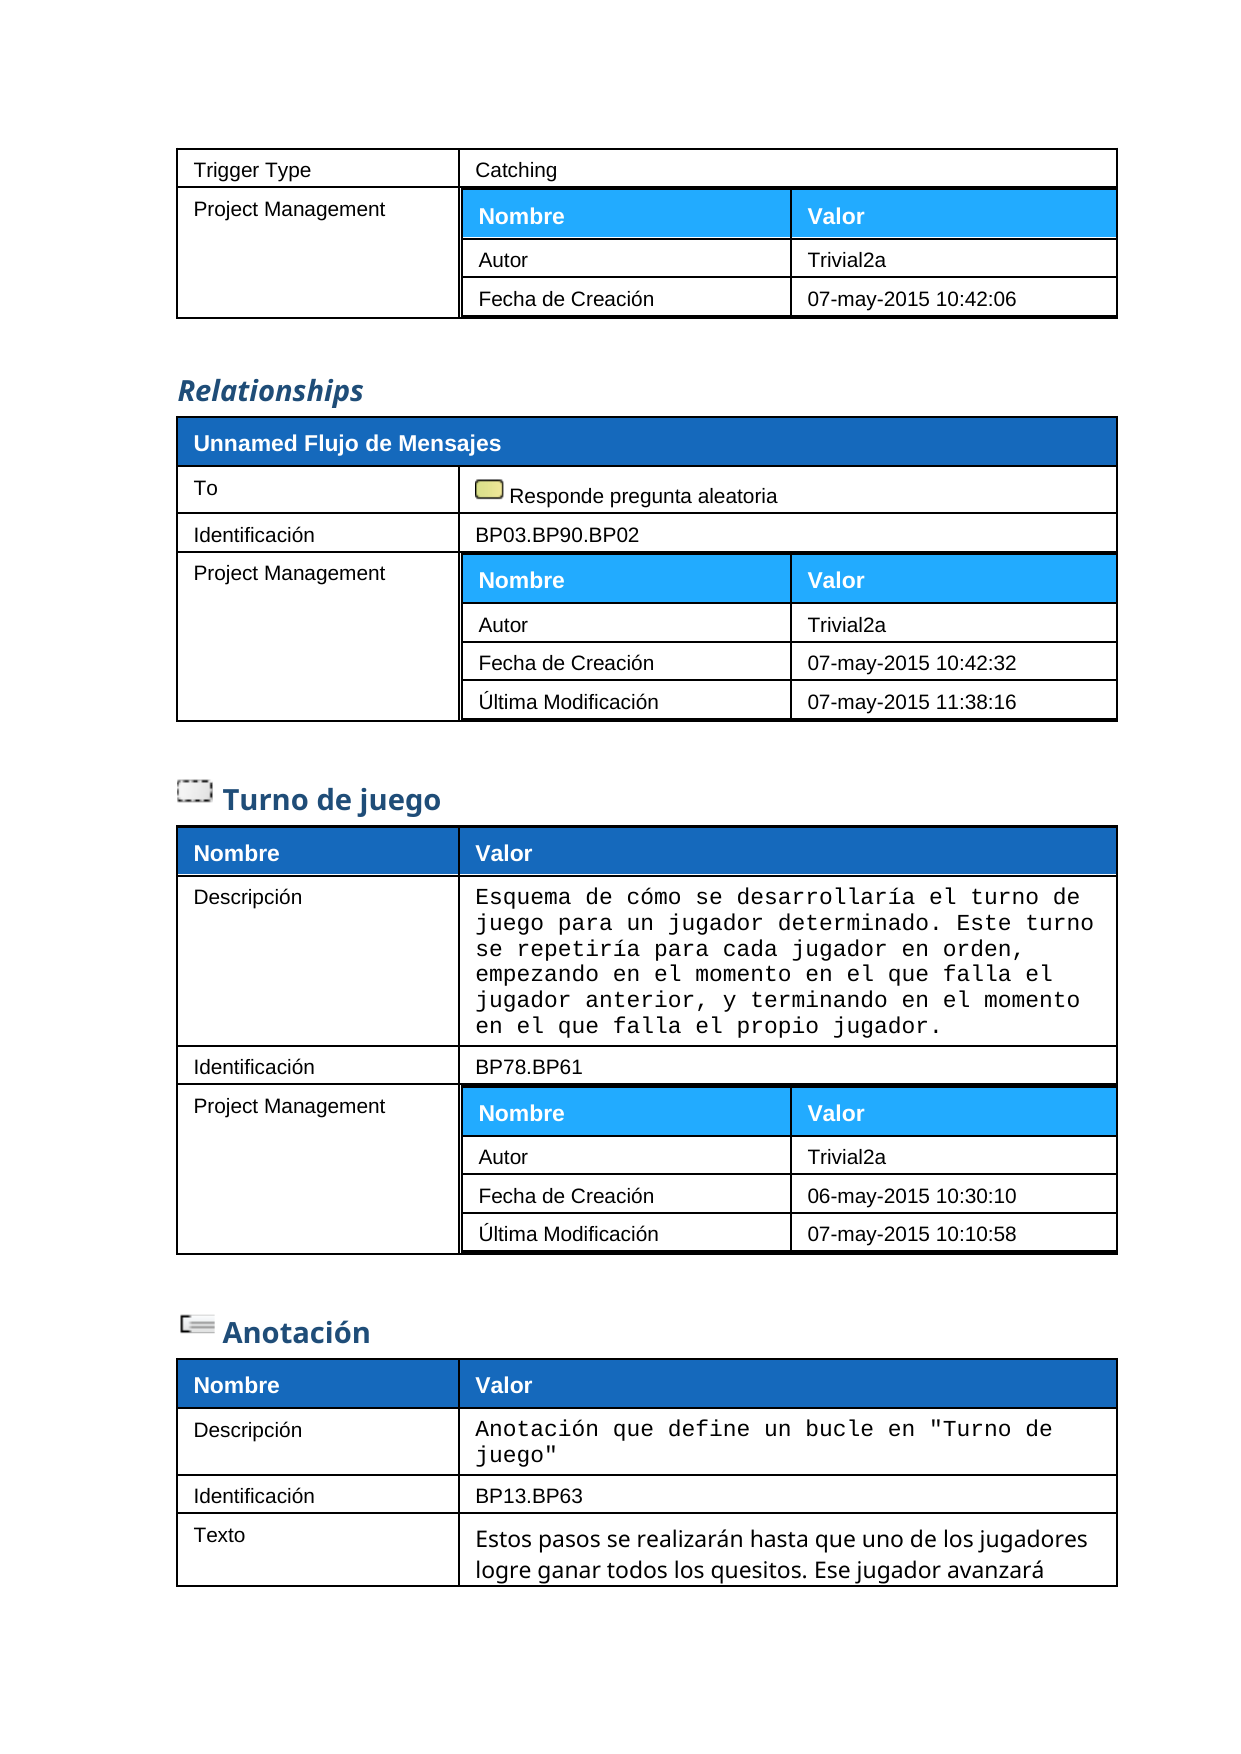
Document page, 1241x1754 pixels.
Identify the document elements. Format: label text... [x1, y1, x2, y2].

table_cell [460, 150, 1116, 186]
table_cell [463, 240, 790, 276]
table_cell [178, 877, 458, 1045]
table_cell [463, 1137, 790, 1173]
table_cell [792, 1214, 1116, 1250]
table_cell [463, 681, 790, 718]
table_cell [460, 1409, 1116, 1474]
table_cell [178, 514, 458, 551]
picture [177, 773, 215, 811]
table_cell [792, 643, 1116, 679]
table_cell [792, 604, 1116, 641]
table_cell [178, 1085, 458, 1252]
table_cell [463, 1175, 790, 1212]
subtitle Turno de juego [177, 773, 1063, 819]
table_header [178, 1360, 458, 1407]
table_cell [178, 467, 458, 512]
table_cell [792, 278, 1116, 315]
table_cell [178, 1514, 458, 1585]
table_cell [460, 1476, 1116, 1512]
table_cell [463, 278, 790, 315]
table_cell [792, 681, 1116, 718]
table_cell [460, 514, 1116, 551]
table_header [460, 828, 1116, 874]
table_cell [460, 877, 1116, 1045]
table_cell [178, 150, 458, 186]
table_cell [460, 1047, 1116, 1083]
subtitle Anotación [177, 1306, 1063, 1352]
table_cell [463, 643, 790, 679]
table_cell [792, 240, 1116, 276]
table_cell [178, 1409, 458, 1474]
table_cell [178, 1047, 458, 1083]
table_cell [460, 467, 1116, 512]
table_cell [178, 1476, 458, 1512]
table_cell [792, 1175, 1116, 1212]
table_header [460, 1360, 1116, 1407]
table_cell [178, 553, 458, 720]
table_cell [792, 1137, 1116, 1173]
picture [177, 1305, 215, 1344]
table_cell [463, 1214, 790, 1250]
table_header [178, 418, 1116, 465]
subtitle Relationships [177, 370, 1063, 409]
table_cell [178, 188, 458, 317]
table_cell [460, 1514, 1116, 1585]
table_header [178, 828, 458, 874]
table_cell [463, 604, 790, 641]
picture [475, 475, 504, 504]
